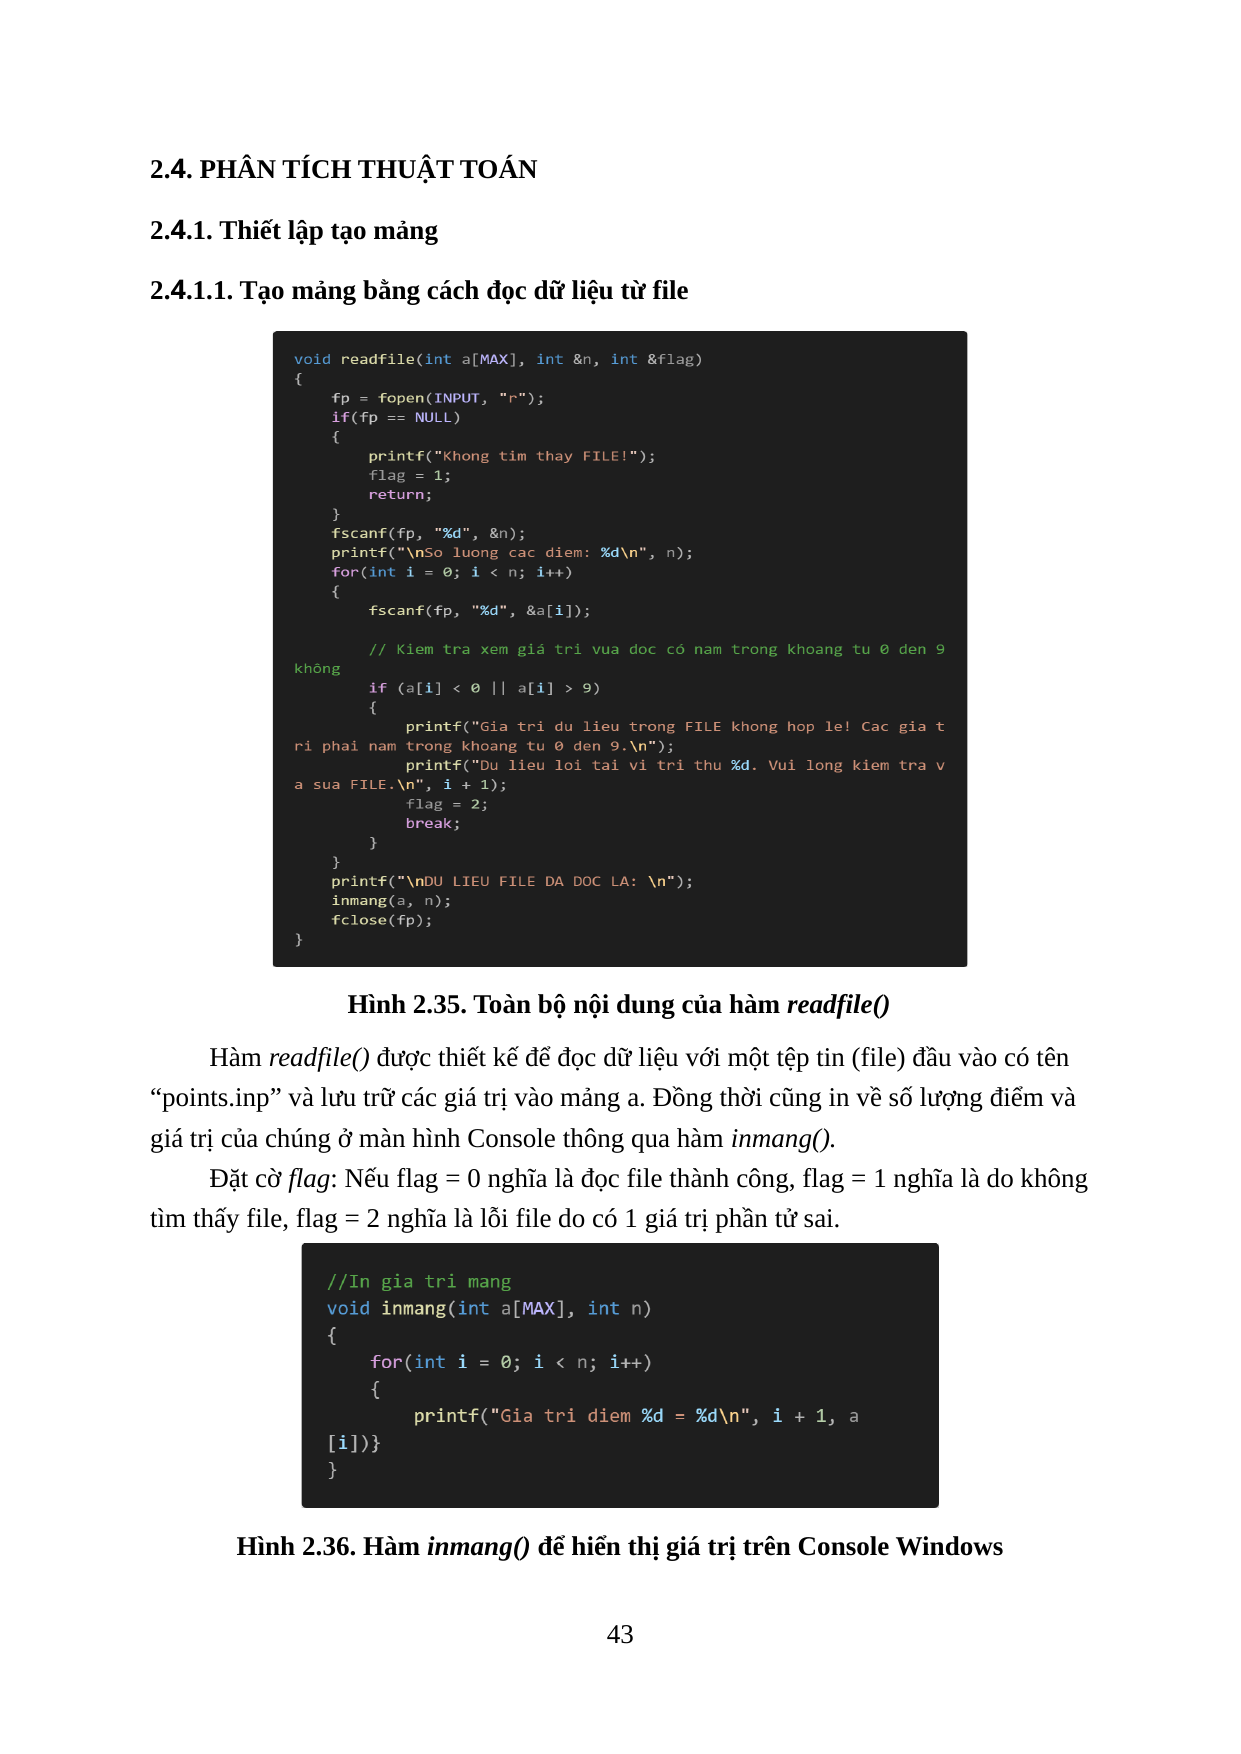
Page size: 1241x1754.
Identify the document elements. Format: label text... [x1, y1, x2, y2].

subtitle 2.4. PHÂN TÍCH THUẬT TOÁN [150, 150, 1090, 187]
text Hàm readfile() được thiết kế để đọc dữ liệu với một tệp tin (file) đầu vào có tên “points.inp” và lưu trữ các giá trị vào mảng a. Đồng thời cũng in về số lượng điểm và giá trị của chúng ở màn hình Console thông qua hàm inmang(). [150, 1041, 1090, 1153]
picture [272, 331, 968, 967]
text Hình 2.35. Toàn bộ nội dung của hàm readfile() [150, 988, 1090, 1019]
picture [301, 1243, 939, 1508]
subtitle 2.4.1. Thiết lập tạo mảng [150, 210, 1090, 247]
subtitle 2.4.1.1. Tạo mảng bằng cách đọc dữ liệu từ file [150, 271, 1090, 308]
text Hình 2.36. Hàm inmang() để hiển thị giá trị trên Console Windows [150, 1530, 1090, 1561]
text Đặt cờ flag: Nếu flag = 0 nghĩa là đọc file thành công, flag = 1 nghĩa là do không tìm thấy file, flag = 2 nghĩa là lỗi file do có 1 giá trị phần tử sai. [150, 1162, 1090, 1234]
